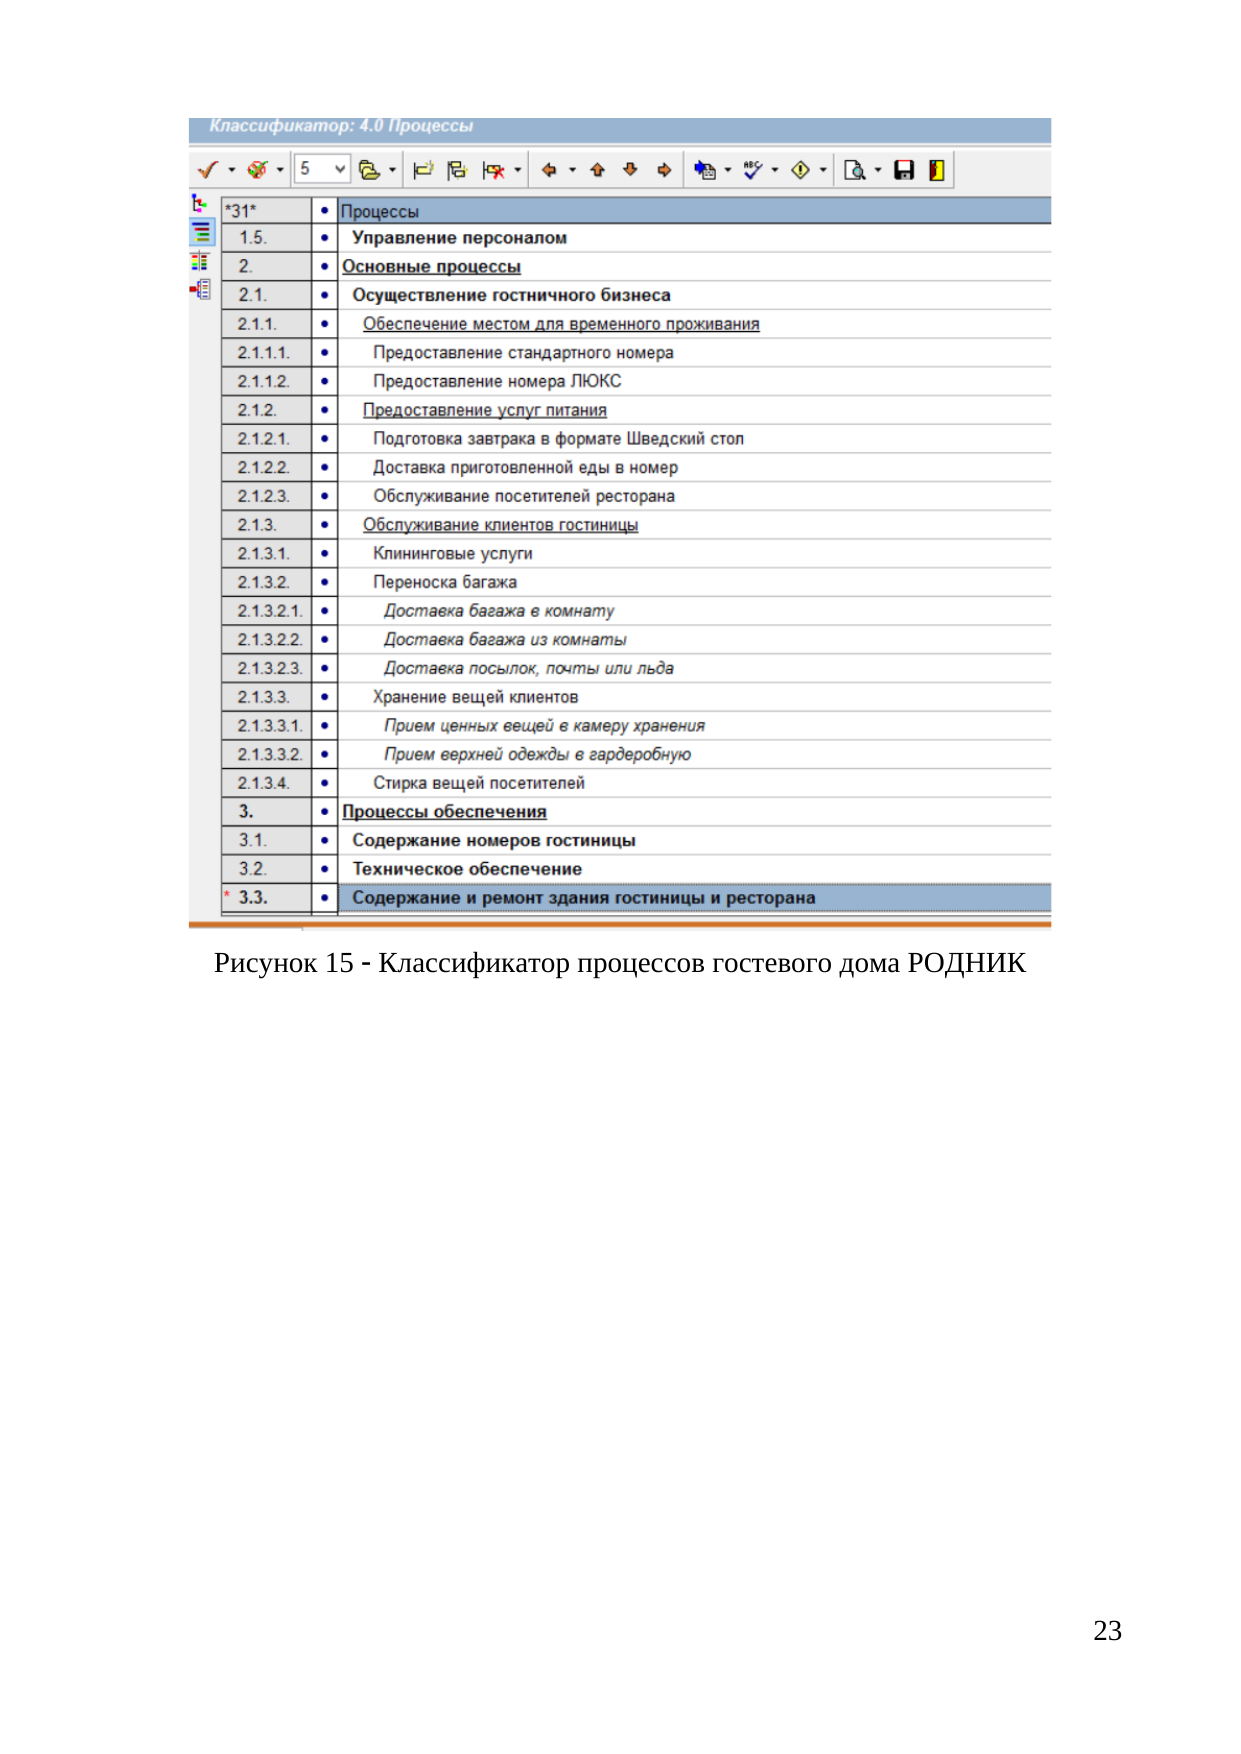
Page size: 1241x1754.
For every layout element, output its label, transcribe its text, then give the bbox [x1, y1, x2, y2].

picture [188, 118, 1052, 931]
text Рисунок 15 Классификатор процессов гостевого дома РОДНИК [118, 945, 1122, 979]
